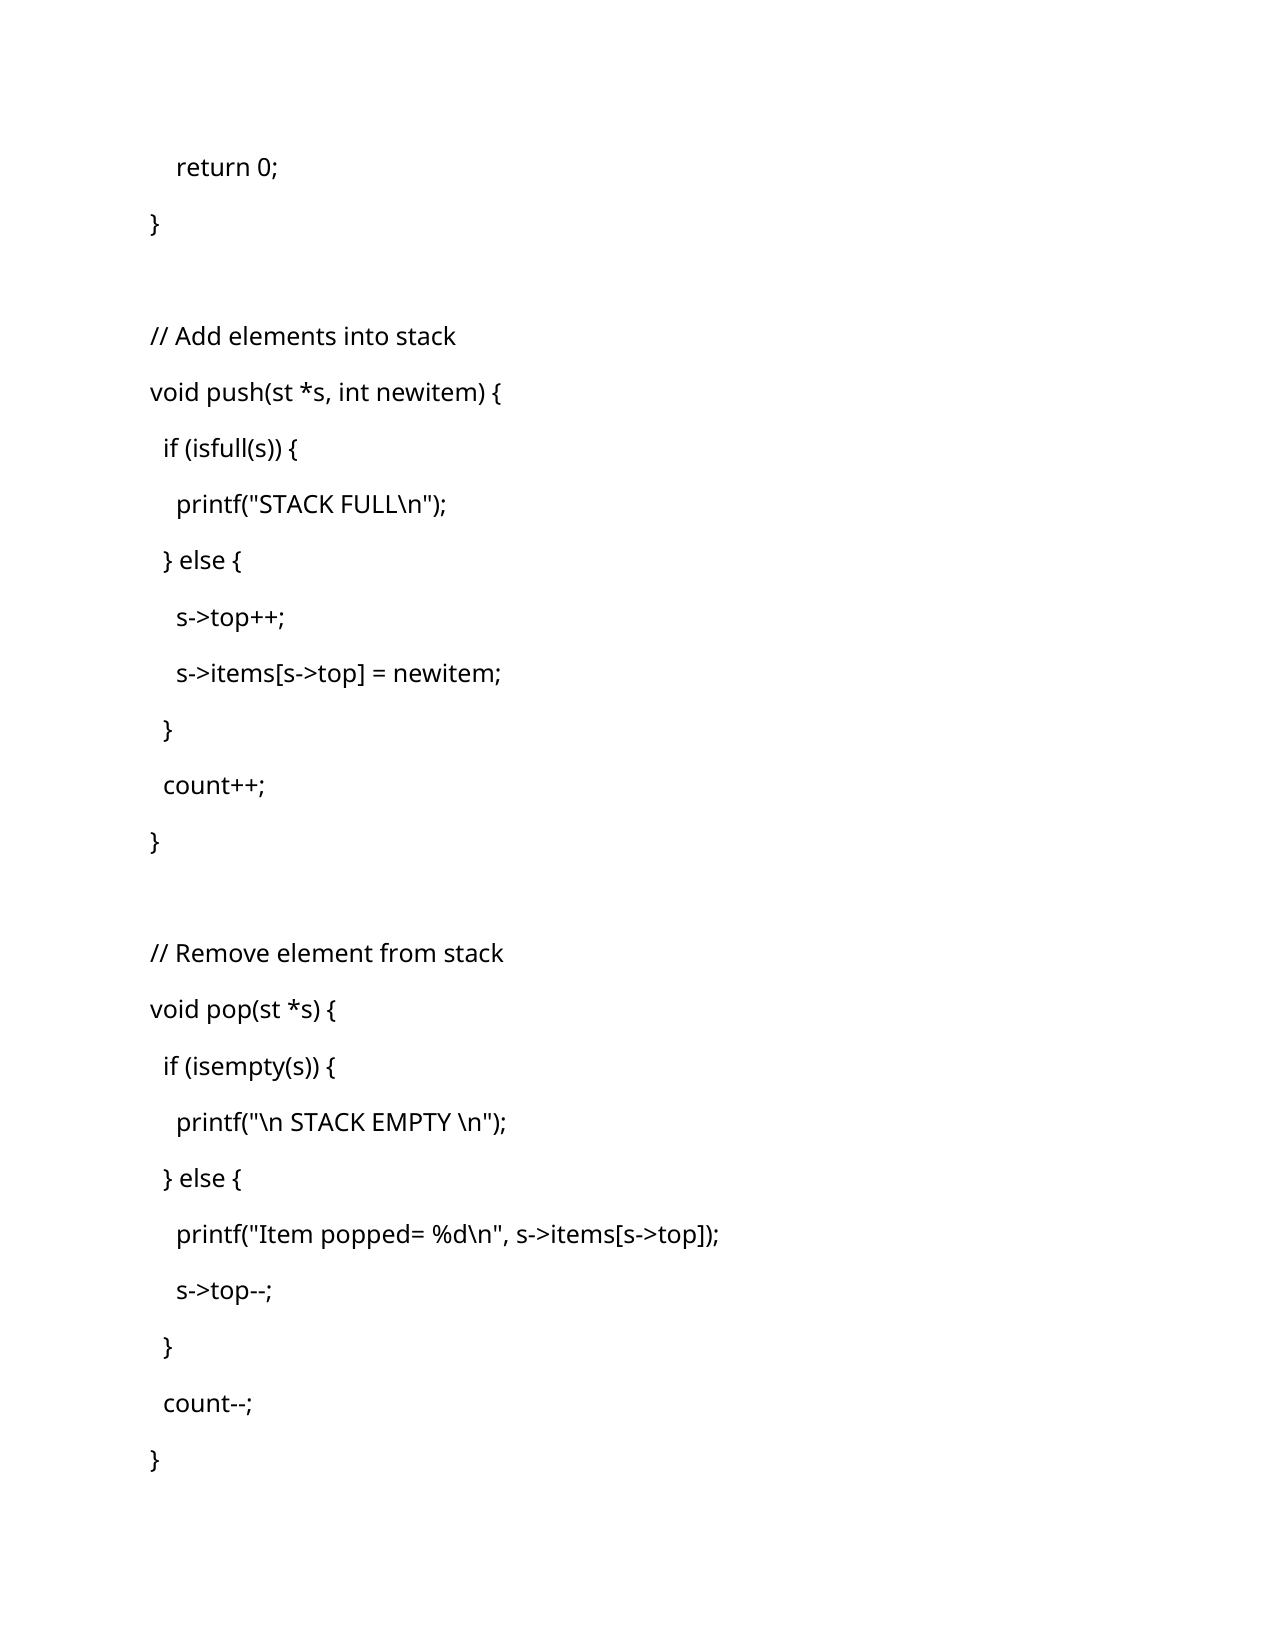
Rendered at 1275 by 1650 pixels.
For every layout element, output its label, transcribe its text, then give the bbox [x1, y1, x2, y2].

text } [150, 206, 1125, 240]
text s->top--; [150, 1273, 1125, 1307]
text } else { [150, 1161, 1125, 1195]
text printf("\n STACK EMPTY \n"); [150, 1104, 1125, 1138]
text if (isempty(s)) { [150, 1048, 1125, 1082]
text s->top++; [150, 599, 1125, 633]
text } [150, 824, 1125, 858]
text // Remove element from stack [150, 936, 1125, 970]
text } [150, 1441, 1125, 1475]
text void pop(st *s) { [150, 992, 1125, 1026]
text return 0; [150, 150, 1125, 184]
text count--; [150, 1385, 1125, 1419]
text } [150, 711, 1125, 746]
text } [150, 1329, 1125, 1363]
text printf("STACK FULL\n"); [150, 487, 1125, 521]
text if (isfull(s)) { [150, 431, 1125, 465]
text void push(st *s, int newitem) { [150, 374, 1125, 409]
text count++; [150, 768, 1125, 802]
text s->items[s->top] = newitem; [150, 655, 1125, 689]
text // Add elements into stack [150, 318, 1125, 352]
text } else { [150, 543, 1125, 577]
text printf("Item popped= %d\n", s->items[s->top]); [150, 1217, 1125, 1251]
